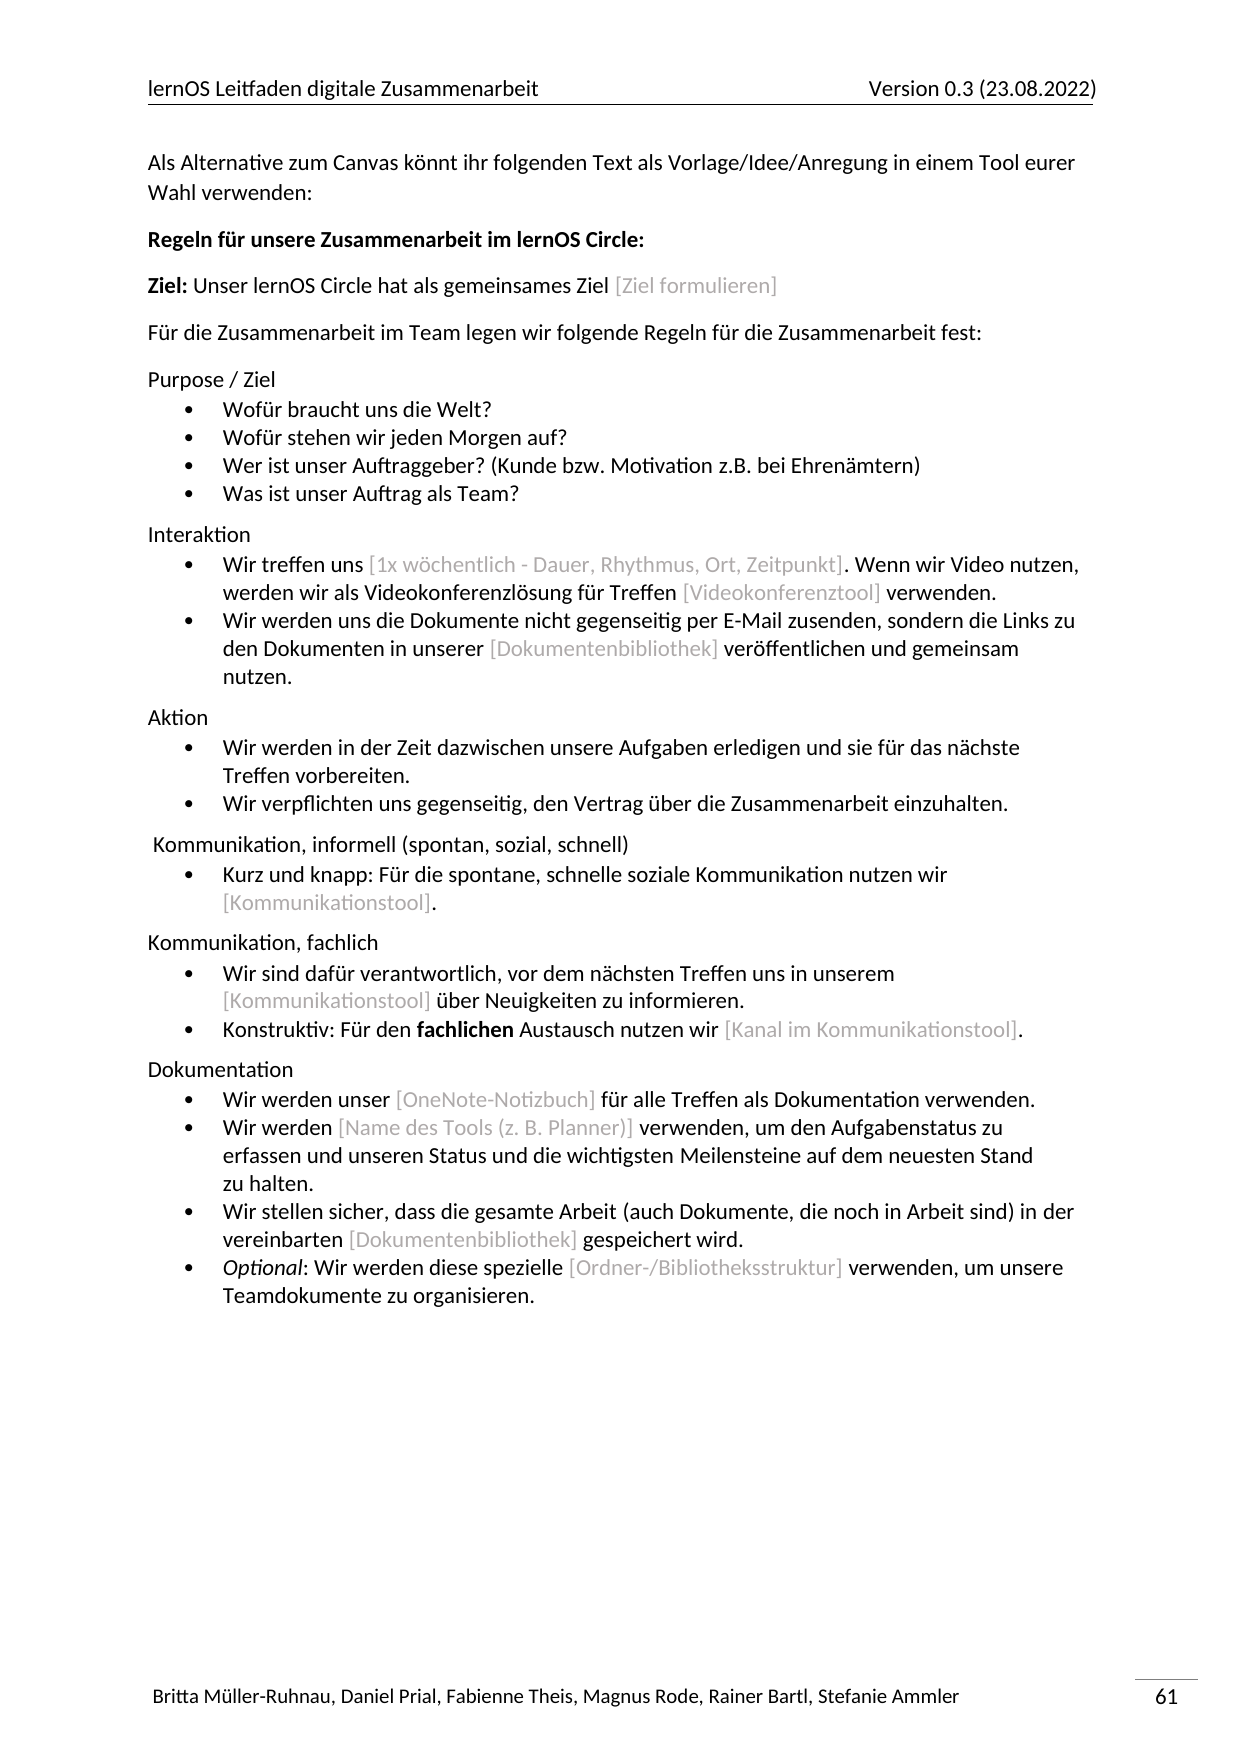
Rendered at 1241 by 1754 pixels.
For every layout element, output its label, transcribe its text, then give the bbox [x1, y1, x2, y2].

text Regeln für unsere Zusammenarbeit im lernOS Circle: [148, 225, 1093, 253]
text Kommunikation, informell (spontan, sozial, schnell) [148, 830, 1093, 858]
list Wir sind dafür verantwortlich, vor dem nächsten Treffen uns in unserem [Kommunikationstool] über Neuigkeiten zu informieren. [185, 959, 1093, 1015]
list Kurz und knapp: Für die spontane, schnelle soziale Kommunikation nutzen wir [Kommunikationstool]. [185, 860, 1093, 916]
list Was ist unser Auftrag als Team?​ [185, 479, 1093, 508]
text Interaktion [148, 520, 1093, 548]
list Wir werden unser [OneNote-Notizbuch] für alle Treffen als Dokumentation verwenden. [185, 1085, 1093, 1113]
list Wofür stehen wir jeden Morgen auf?​ [185, 423, 1093, 452]
list Wer ist unser Auftraggeber? (Kunde bzw. Motivation z.B. bei Ehrenämtern)​ [185, 452, 1093, 479]
list Wir verpflichten uns gegenseitig, den Vertrag über die Zusammenarbeit einzuhalten. [185, 789, 1093, 817]
list Wir werden in der Zeit dazwischen unsere Aufgaben erledigen und sie für das nächste Treffen vorbereiten. [185, 733, 1093, 789]
list Wir stellen sicher, dass die gesamte Arbeit (auch Dokumente, die noch in Arbeit sind) in der vereinbarten [Dokumentenbibliothek] gespeichert wird. [185, 1197, 1093, 1253]
text Für die Zusammenarbeit im Team legen wir folgende Regeln für die Zusammenarbeit fest: [148, 318, 1093, 346]
list Wir treffen uns [1x wöchentlich - Dauer, Rhythmus, Ort, Zeitpunkt]. Wenn wir Video nutzen, werden wir als Videokonferenzlösung für Treffen [Videokonferenztool] verwenden. [185, 550, 1093, 606]
text Ziel: Unser lernOS Circle hat als gemeinsames Ziel [Ziel formulieren] [148, 272, 1093, 299]
text Kommunikation, fachlich [148, 928, 1093, 956]
list Konstruktiv: Für den fachlichen Austausch nutzen wir [Kanal im Kommunikationstool]. [185, 1015, 1093, 1043]
list Wir werden [Name des Tools (z. B. Planner)] verwenden, um den Aufgabenstatus zu erfassen und unseren Status und die wichtigsten Meilensteine auf dem neuesten Stand zu halten. [185, 1113, 1093, 1197]
list Optional: Wir werden diese spezielle [Ordner-/Bibliotheksstruktur] verwenden, um unsere Teamdokumente zu organisieren. [185, 1253, 1093, 1309]
list Wir werden uns die Dokumente nicht gegenseitig per E-Mail zusenden, sondern die Links zu den Dokumenten in unserer [Dokumentenbibliothek] veröffentlichen und gemeinsam nutzen. [185, 606, 1093, 690]
text Purpose / Ziel [148, 365, 1093, 393]
text Aktion [148, 703, 1093, 731]
text Als Alternative zum Canvas könnt ihr folgenden Text als Vorlage/Idee/Anregung in einem Tool eurer Wahl verwenden: [148, 148, 1093, 206]
text Dokumentation [148, 1055, 1093, 1083]
list Wofür braucht uns die Welt?​ [185, 396, 1093, 423]
